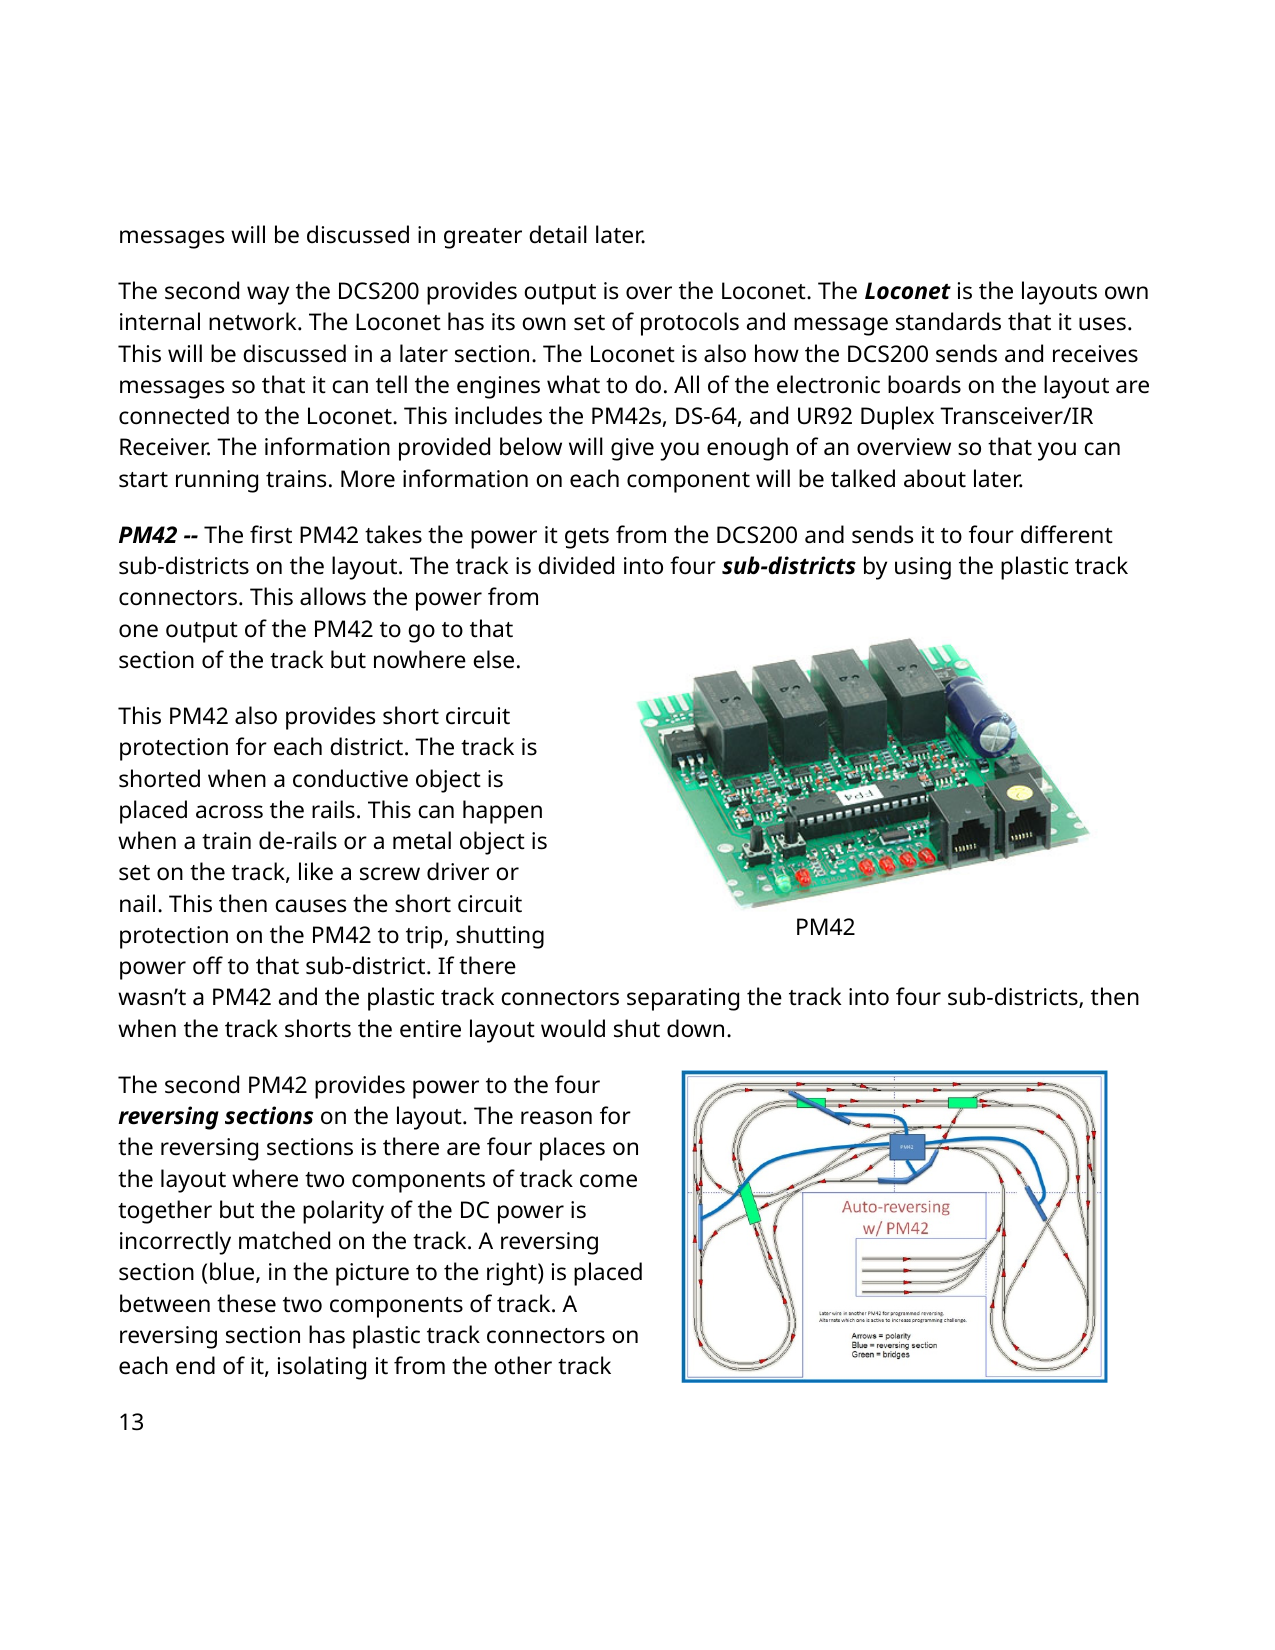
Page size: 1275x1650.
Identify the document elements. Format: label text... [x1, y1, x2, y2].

picture [681, 1070, 1108, 1383]
text This PM42 also provides short circuit protection for each district. The track is shorted when a conductive object is placed across the rails. This can happen when a train de-rails or a metal object is set on the track, like a screw driver or nail. This then causes the short circuit protection on the PM42 to trip, shutting power off to that sub-district. If there wasn’t a PM42 and the plastic track connectors separating the track into four sub-districts, then when the track shorts the entire layout would shut down. [118, 700, 1157, 1044]
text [118, 219, 1157, 250]
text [118, 1069, 1157, 1381]
text PM42 -- The first PM42 takes the power it gets from the DCS200 and sends it to four different sub-districts on the layout. The track is divided into four sub-districts by using the plastic track connectors. This allows the power from one output of the PM42 to go to that section of the track but nowhere else. [118, 519, 1157, 675]
picture [585, 675, 1123, 700]
text The second way the DCS200 provides output is over the Loconet. The Loconet is the layouts own internal network. The Loconet has its own set of protocols and message standards that it uses. This will be discussed in a later section. The Loconet is also how the DCS200 sends and receives messages so that it can tell the engines what to do. All of the electronic boards on the layout are connected to the Loconet. This includes the PM42s, DS-64, and UR92 Duplex Transceiver/IR Receiver. The information provided below will give you enough of an overview so that you can start running trains. More information on each component will be talked about later. [118, 275, 1157, 494]
